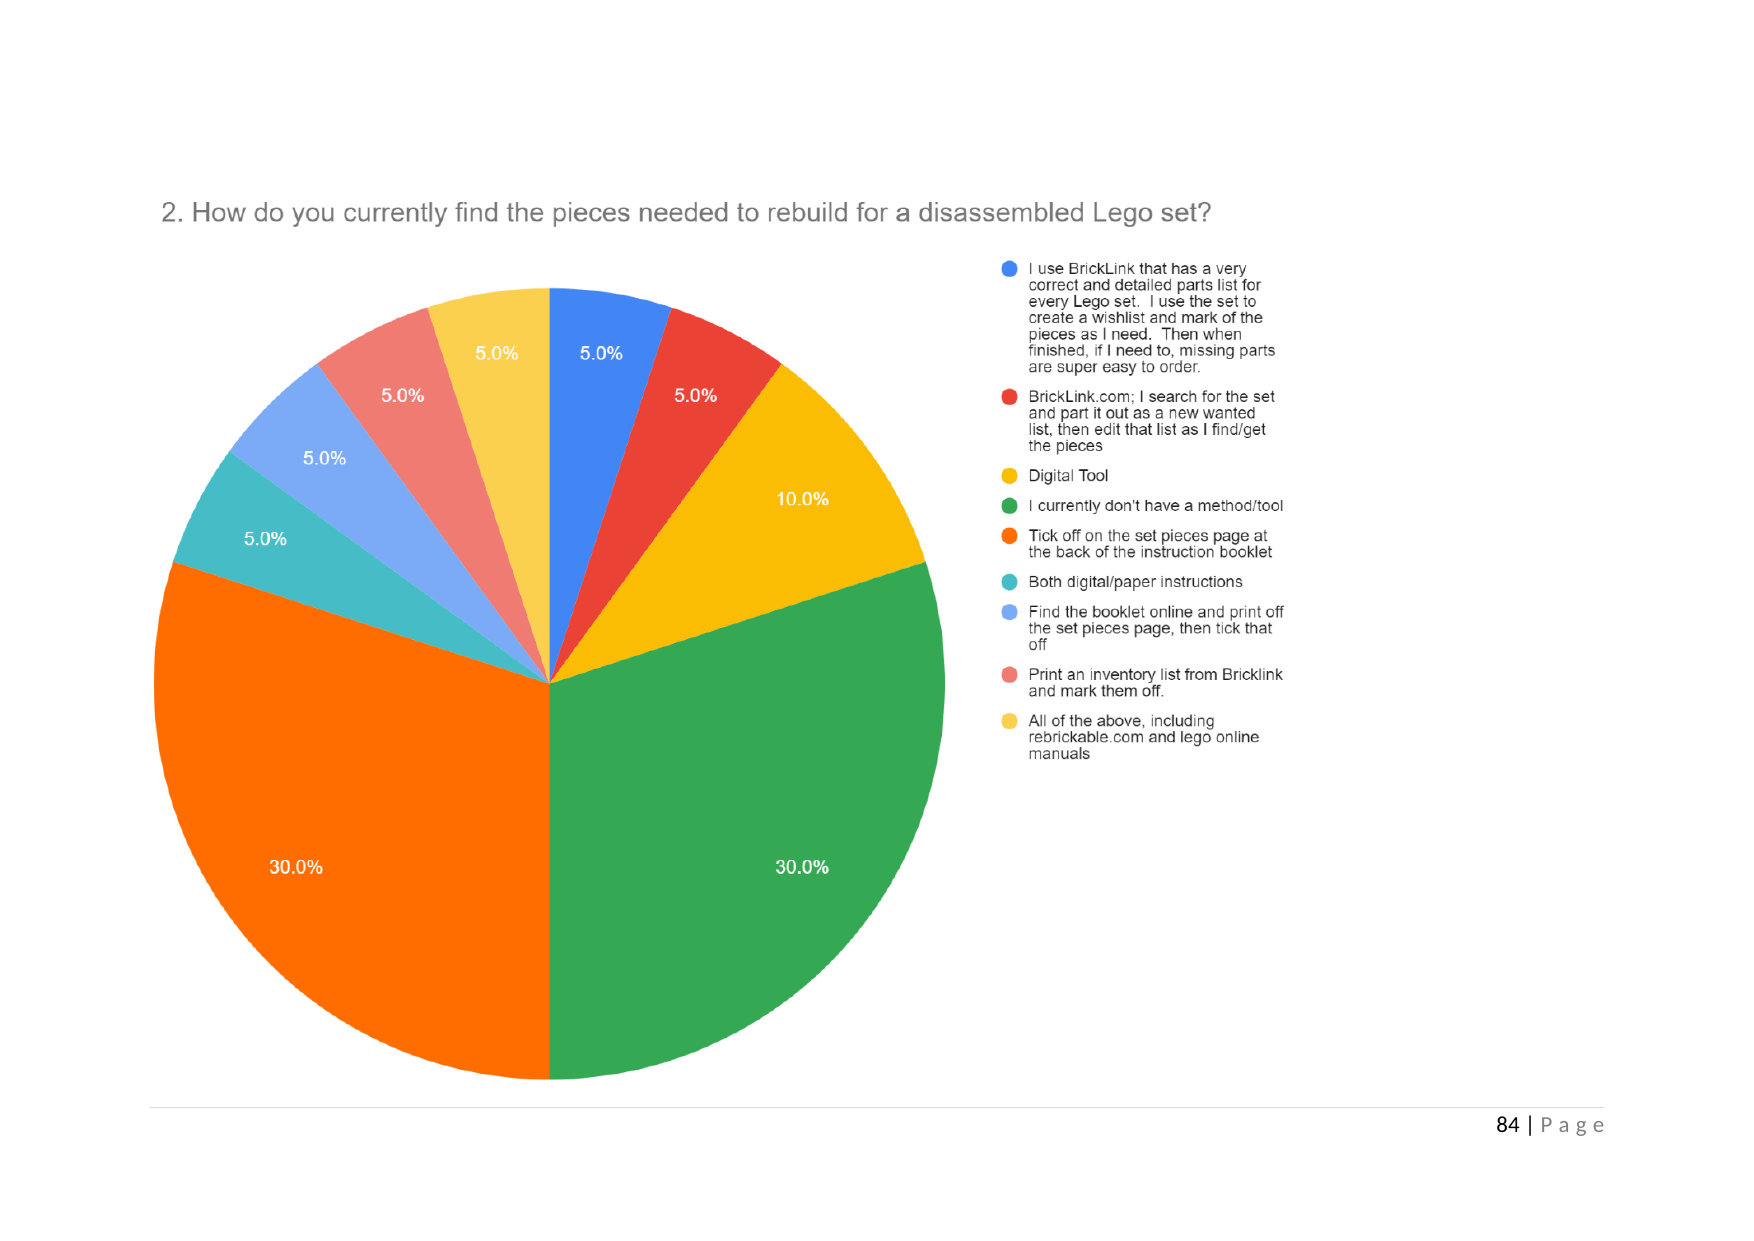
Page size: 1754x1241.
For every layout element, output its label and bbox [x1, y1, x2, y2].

picture [150, 150, 1287, 1085]
